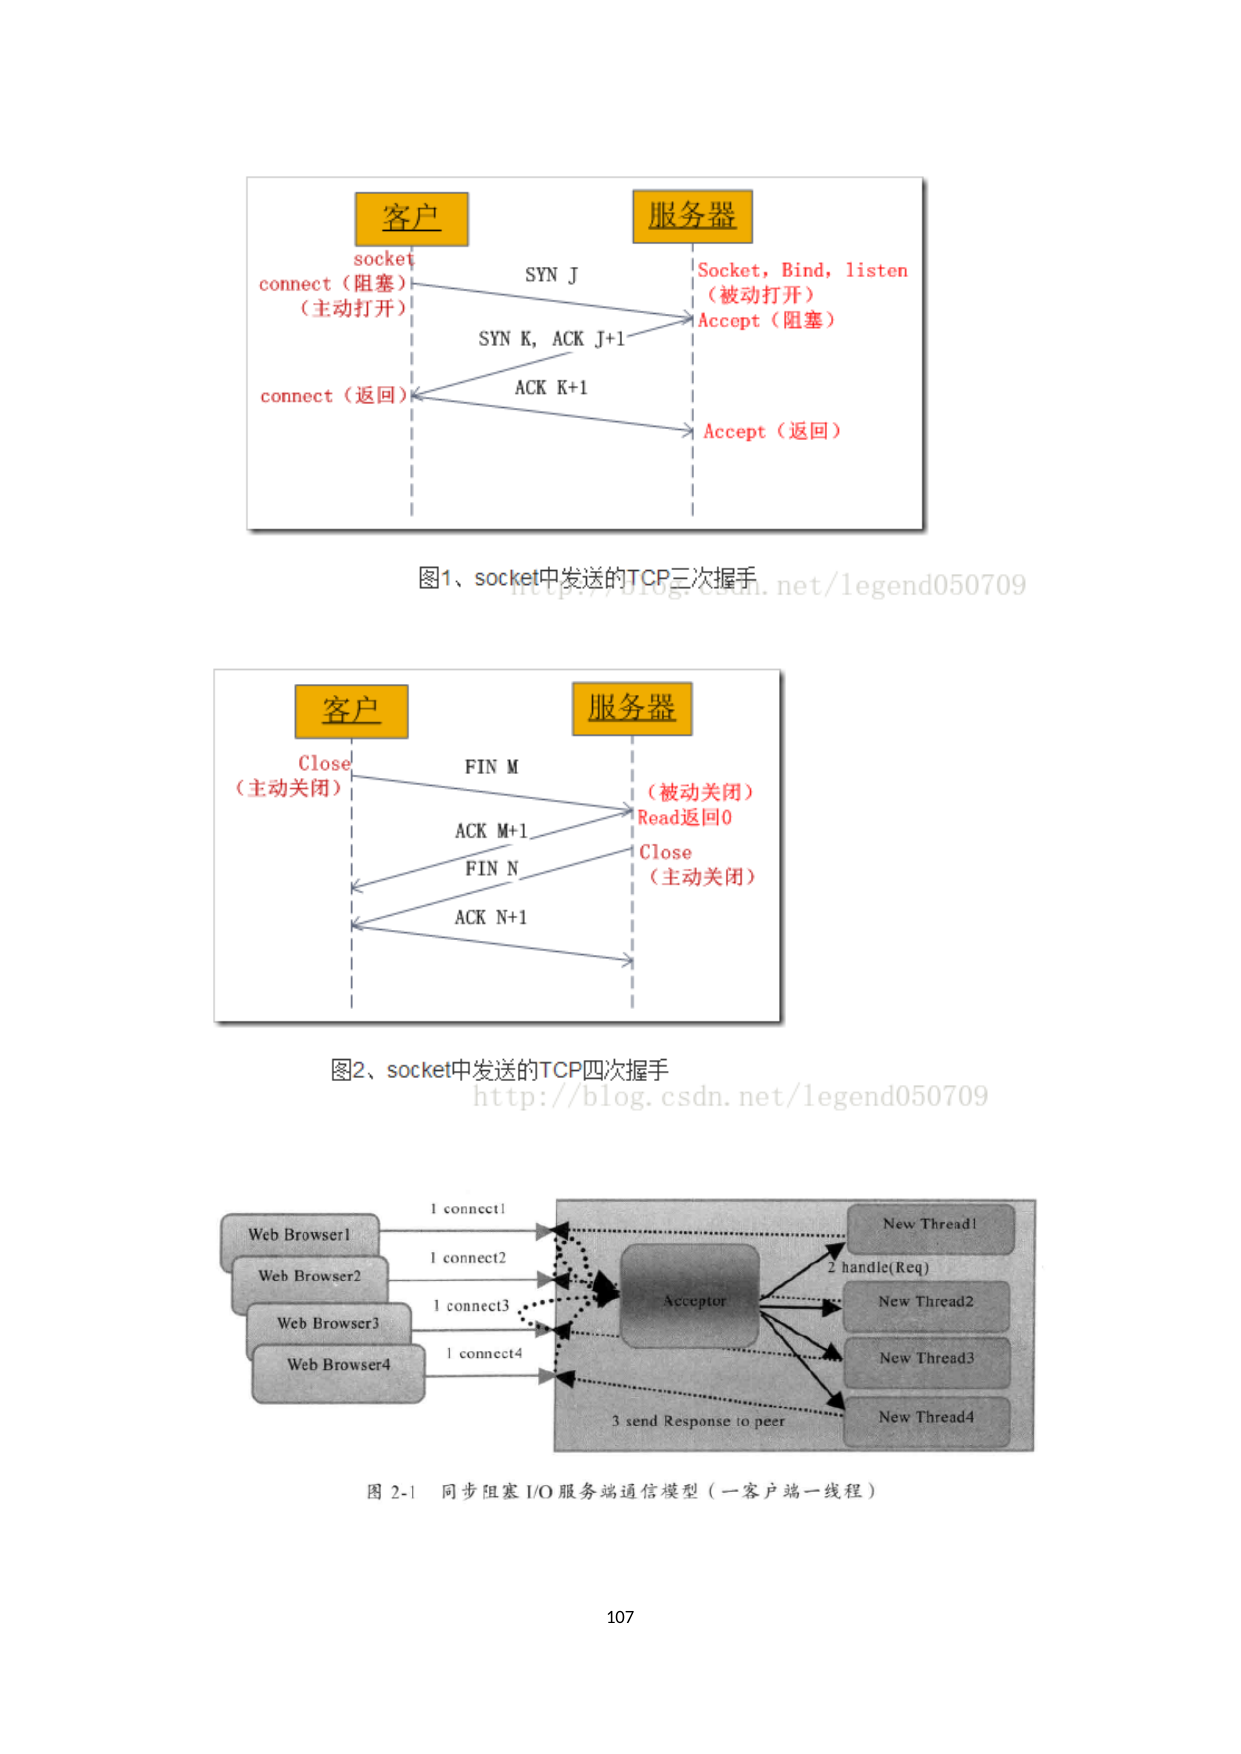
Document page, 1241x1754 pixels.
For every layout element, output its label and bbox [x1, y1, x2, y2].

picture [187, 162, 1046, 617]
picture [187, 658, 1008, 1128]
picture [187, 1183, 1071, 1513]
